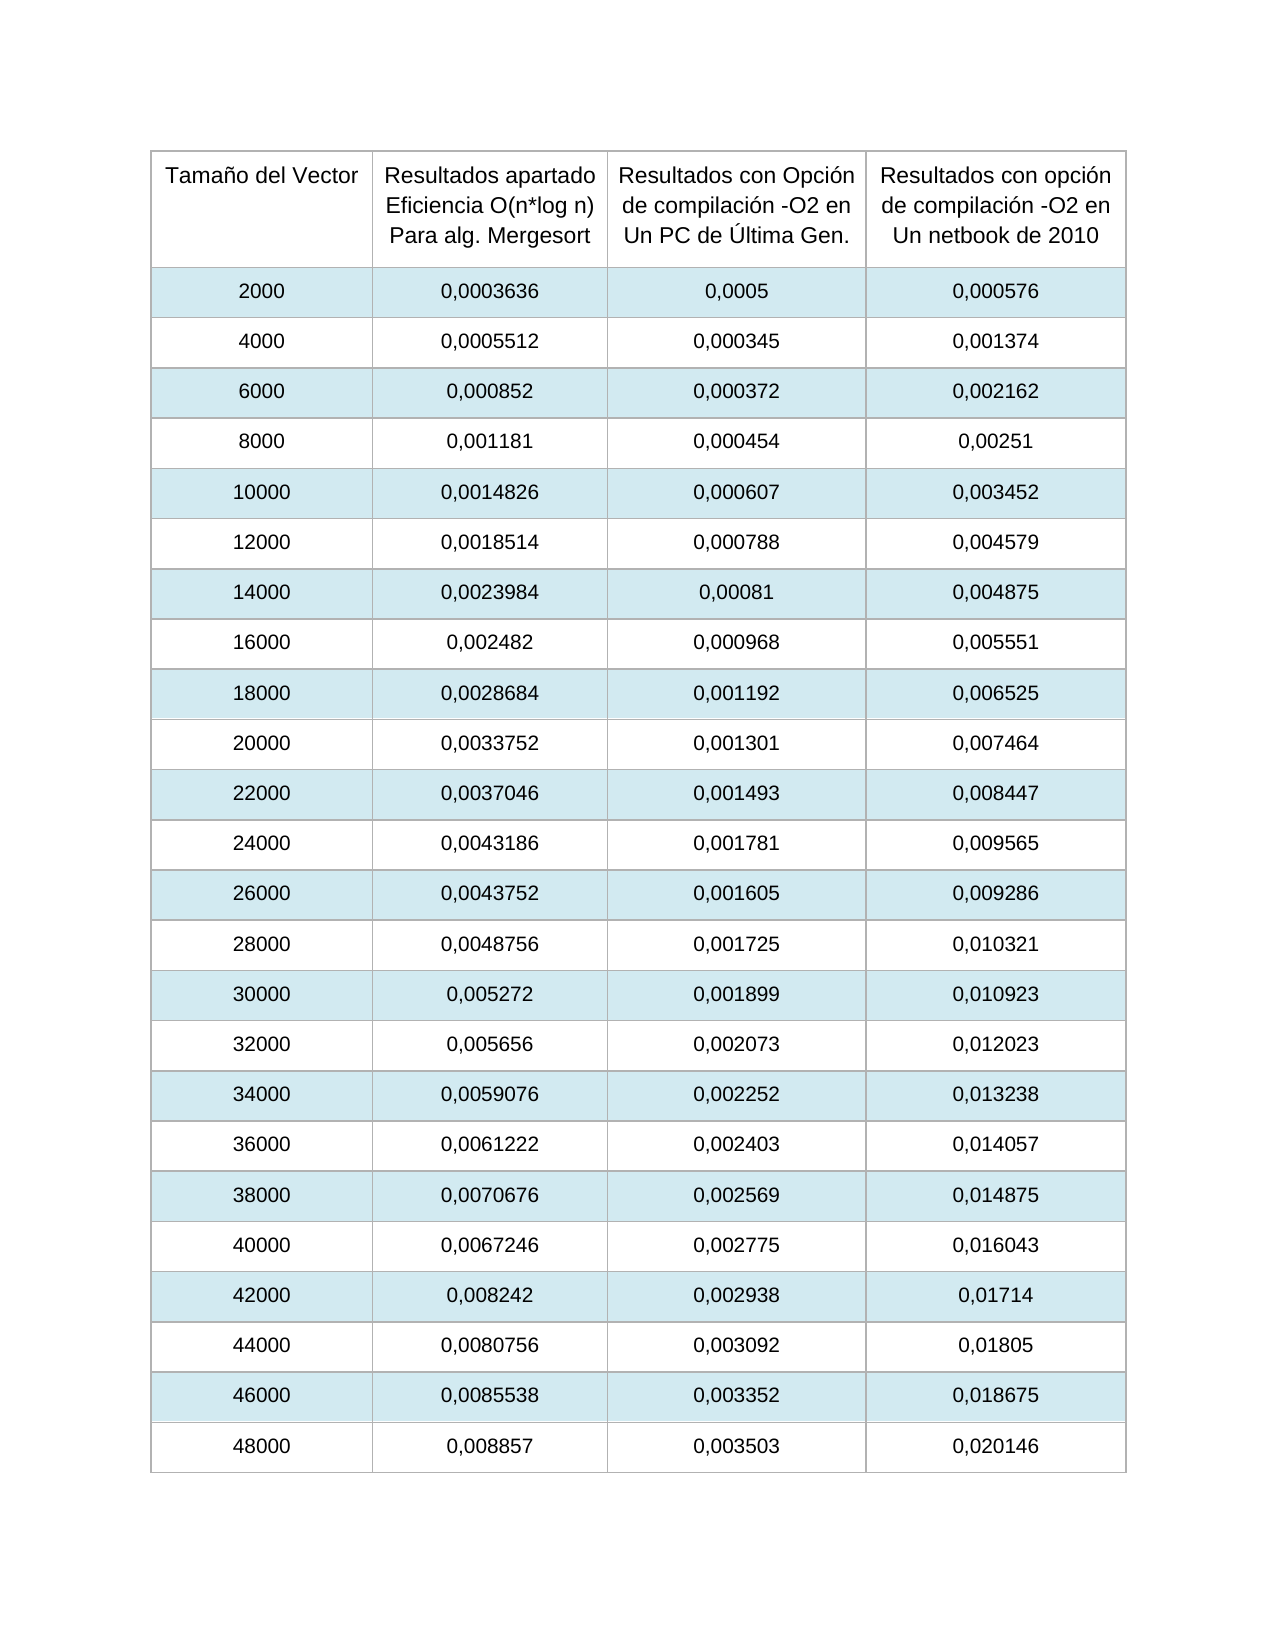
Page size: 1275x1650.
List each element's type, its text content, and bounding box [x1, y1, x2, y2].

table_cell 34000 [152, 1072, 372, 1120]
table_cell 0,0028684 [373, 670, 607, 718]
table_cell 0,0043752 [373, 871, 607, 919]
table_cell 0,005272 [373, 971, 607, 1020]
table_cell 2000 [152, 268, 372, 317]
table_cell 0,008447 [867, 770, 1125, 819]
table_cell 0,001192 [608, 670, 865, 718]
table_cell 0,003352 [608, 1373, 865, 1421]
table_cell 0,0080756 [373, 1323, 607, 1371]
table_cell 0,0005 [608, 268, 865, 317]
table_cell 0,00081 [608, 570, 865, 618]
table_cell 0,0048756 [373, 921, 607, 969]
table_cell 0,000454 [608, 419, 865, 467]
table_cell 0,012023 [867, 1021, 1125, 1070]
table_cell 6000 [152, 369, 372, 417]
table_cell 26000 [152, 871, 372, 919]
table_cell 0,000576 [867, 268, 1125, 317]
table_cell 0,002775 [608, 1222, 865, 1271]
table_cell 0,0061222 [373, 1122, 607, 1170]
table_header Resultados con Opción de compilación -O2 en Un PC de Última Gen. [608, 152, 865, 267]
table_cell 22000 [152, 770, 372, 819]
table_cell 30000 [152, 971, 372, 1020]
table_cell 0,002938 [608, 1272, 865, 1321]
table_cell 0,0070676 [373, 1172, 607, 1221]
table_cell 0,016043 [867, 1222, 1125, 1271]
table_cell 0,001493 [608, 770, 865, 819]
table_cell 28000 [152, 921, 372, 969]
table_cell 8000 [152, 419, 372, 467]
table_cell 44000 [152, 1323, 372, 1371]
table_cell 0,001899 [608, 971, 865, 1020]
table_cell 0,001374 [867, 318, 1125, 367]
table_cell 0,008857 [373, 1423, 607, 1472]
table_cell 0,0067246 [373, 1222, 607, 1271]
table_cell 0,014875 [867, 1172, 1125, 1221]
table_cell 0,000607 [608, 469, 865, 518]
table_cell 0,002569 [608, 1172, 865, 1221]
table_cell 0,001181 [373, 419, 607, 467]
table_cell 38000 [152, 1172, 372, 1221]
table_cell 0,000968 [608, 620, 865, 668]
table_cell 0,000852 [373, 369, 607, 417]
table_cell 0,014057 [867, 1122, 1125, 1170]
table_cell 18000 [152, 670, 372, 718]
table_cell 0,006525 [867, 670, 1125, 718]
table_cell 0,018675 [867, 1373, 1125, 1421]
table_cell 0,009286 [867, 871, 1125, 919]
table_cell 16000 [152, 620, 372, 668]
table_cell 0,002073 [608, 1021, 865, 1070]
table_cell 0,003092 [608, 1323, 865, 1371]
table_cell 0,004875 [867, 570, 1125, 618]
table_cell 0,00251 [867, 419, 1125, 467]
table_cell 0,002252 [608, 1072, 865, 1120]
table_cell 0,010923 [867, 971, 1125, 1020]
table_cell 0,001301 [608, 720, 865, 769]
table_cell 10000 [152, 469, 372, 518]
table_cell 0,01714 [867, 1272, 1125, 1321]
table_cell 20000 [152, 720, 372, 769]
table_cell 0,004579 [867, 519, 1125, 568]
table_cell 48000 [152, 1423, 372, 1472]
table_cell 0,000372 [608, 369, 865, 417]
table_cell 0,007464 [867, 720, 1125, 769]
table_cell 0,0003636 [373, 268, 607, 317]
table_cell 0,000788 [608, 519, 865, 568]
table_cell 0,002162 [867, 369, 1125, 417]
table_cell 0,009565 [867, 821, 1125, 869]
table_cell 0,0037046 [373, 770, 607, 819]
table_cell 0,000345 [608, 318, 865, 367]
table_cell 0,001725 [608, 921, 865, 969]
table_cell 0,0023984 [373, 570, 607, 618]
table_cell 0,0014826 [373, 469, 607, 518]
table_cell 46000 [152, 1373, 372, 1421]
table_cell 0,01805 [867, 1323, 1125, 1371]
table_cell 40000 [152, 1222, 372, 1271]
table_cell 0,008242 [373, 1272, 607, 1321]
table_cell 0,0043186 [373, 821, 607, 869]
table_cell 0,0033752 [373, 720, 607, 769]
table_cell 4000 [152, 318, 372, 367]
table_cell 12000 [152, 519, 372, 568]
table_header Resultados apartado Eficiencia O(n*log n) Para alg. Mergesort [373, 152, 607, 267]
table_cell 0,001781 [608, 821, 865, 869]
table_cell 0,005551 [867, 620, 1125, 668]
table_cell 42000 [152, 1272, 372, 1321]
table_cell 32000 [152, 1021, 372, 1070]
table_cell 14000 [152, 570, 372, 618]
table_cell 0,020146 [867, 1423, 1125, 1472]
table_cell 0,0085538 [373, 1373, 607, 1421]
table_cell 0,0059076 [373, 1072, 607, 1120]
table_cell 0,005656 [373, 1021, 607, 1070]
table_cell 36000 [152, 1122, 372, 1170]
table_cell 0,002403 [608, 1122, 865, 1170]
table_header Tamaño del Vector [152, 152, 372, 267]
table_cell 0,003503 [608, 1423, 865, 1472]
table_cell 0,001605 [608, 871, 865, 919]
table_cell 0,003452 [867, 469, 1125, 518]
table_cell 0,013238 [867, 1072, 1125, 1120]
table_cell 0,0005512 [373, 318, 607, 367]
table_cell 0,0018514 [373, 519, 607, 568]
table_header Resultados con opción de compilación -O2 en Un netbook de 2010 [867, 152, 1125, 267]
table_cell 0,010321 [867, 921, 1125, 969]
table_cell 0,002482 [373, 620, 607, 668]
table_cell 24000 [152, 821, 372, 869]
